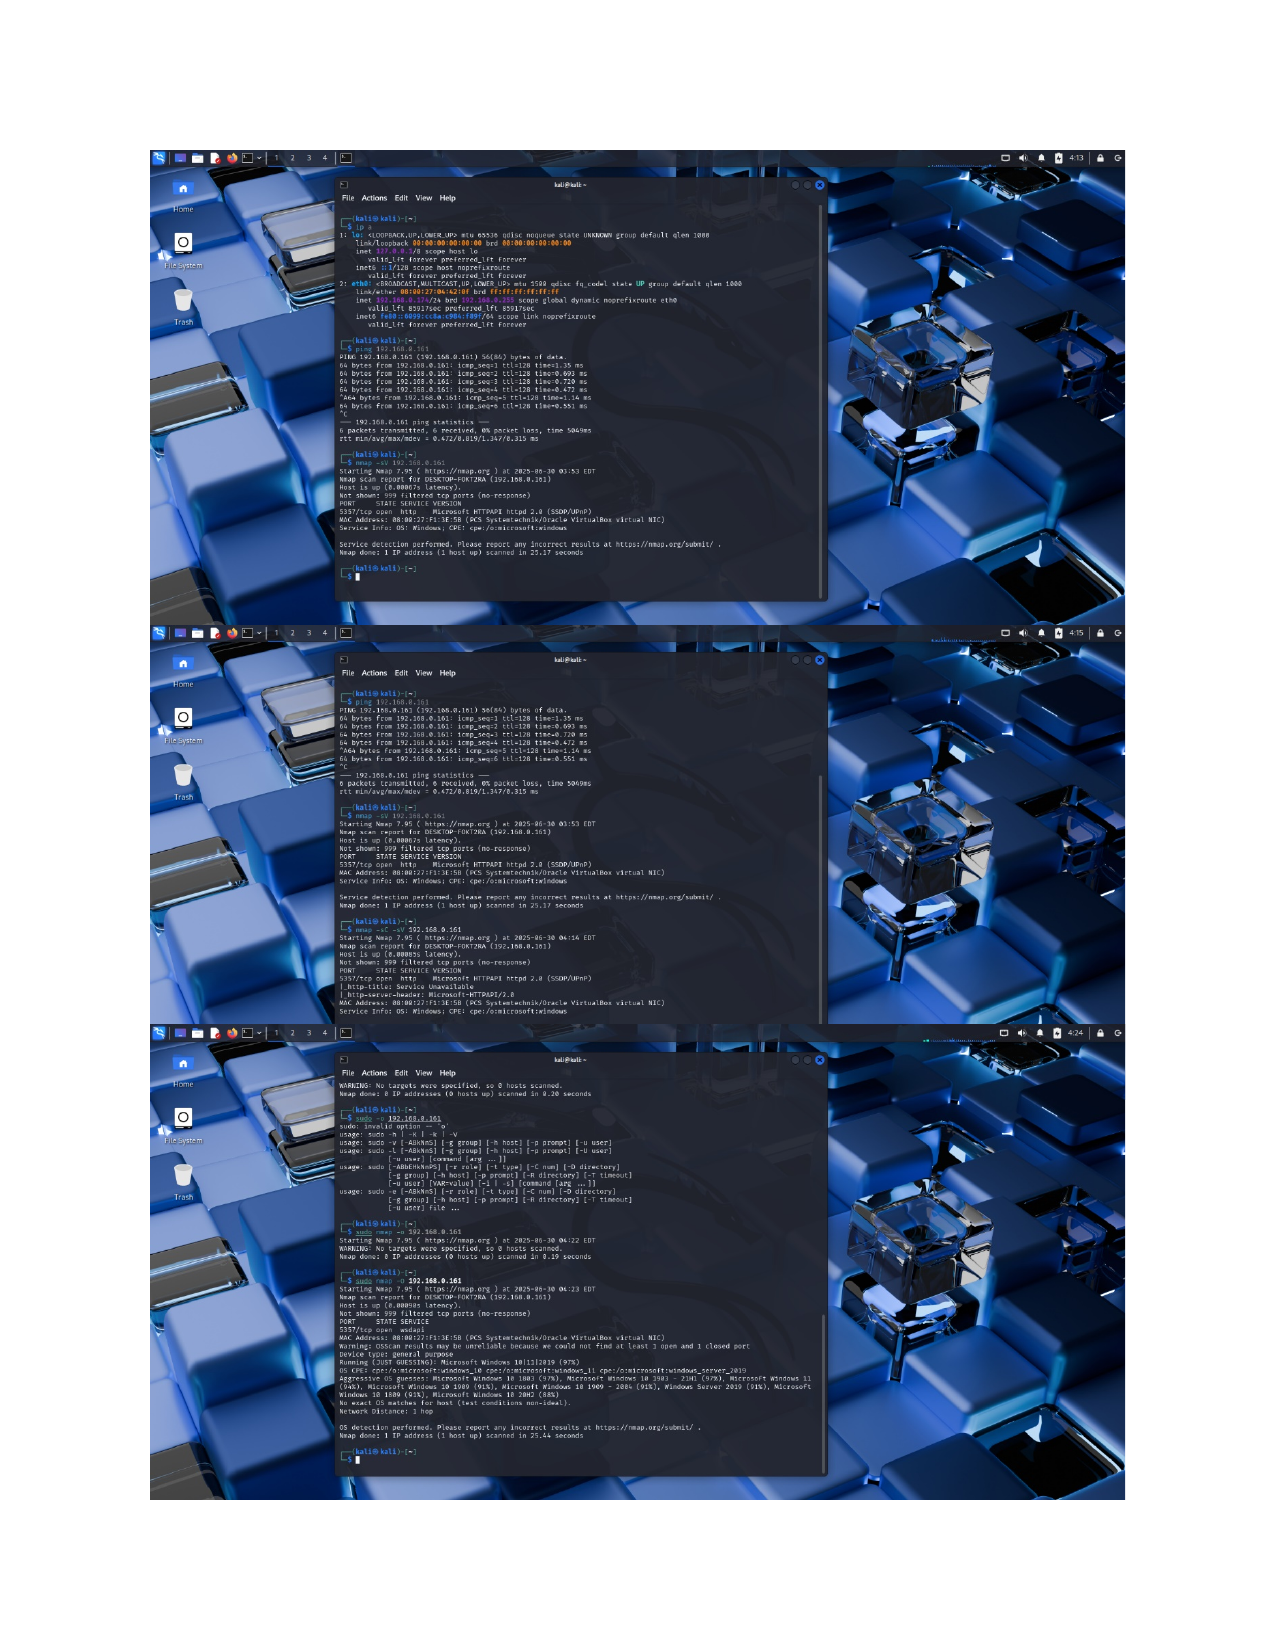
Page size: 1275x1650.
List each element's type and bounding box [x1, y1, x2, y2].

picture [150, 150, 1125, 1500]
